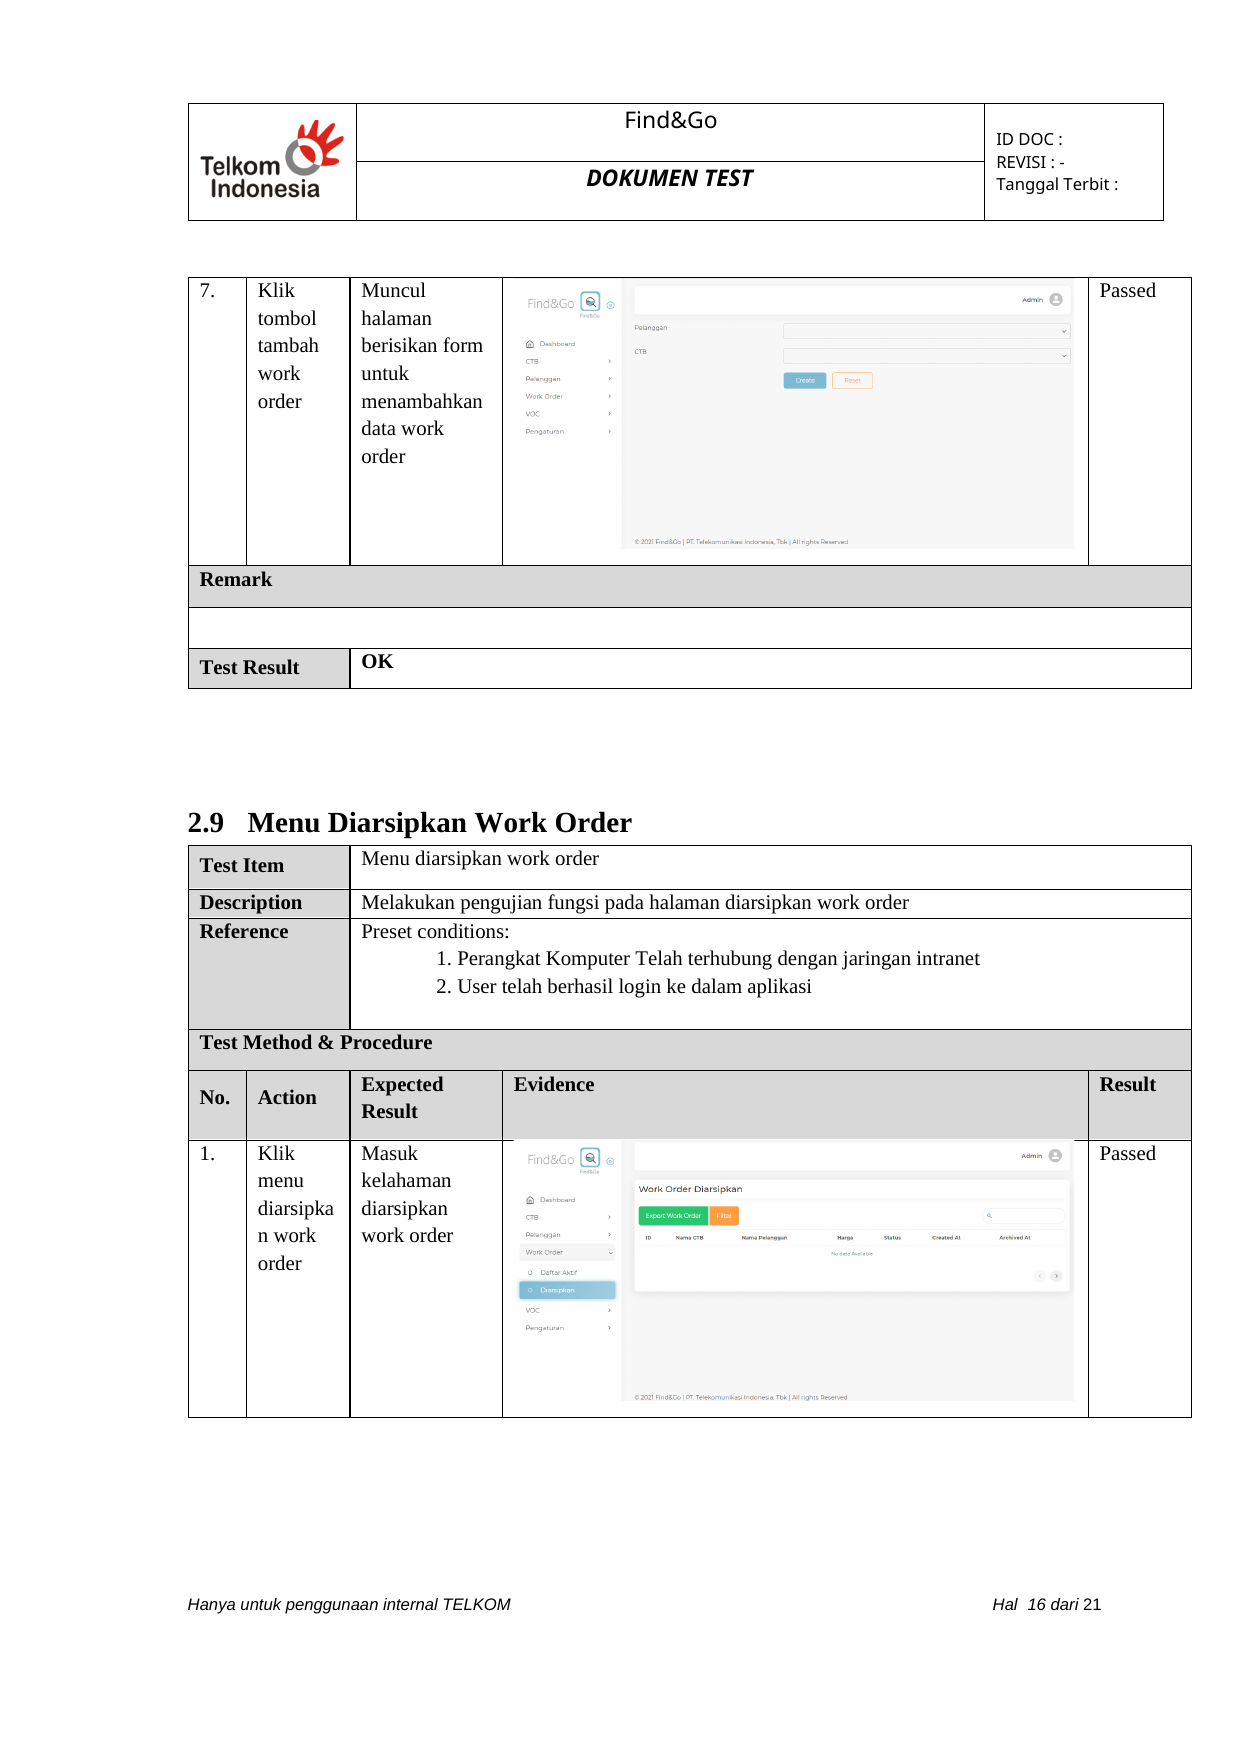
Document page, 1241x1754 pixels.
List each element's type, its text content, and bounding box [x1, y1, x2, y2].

table_cell [503, 278, 1088, 565]
table_cell Description [189, 890, 349, 917]
subtitle Menu Diarsipkan Work Order [187, 805, 1104, 838]
table_cell Passed [1089, 1141, 1191, 1417]
table_cell Test Result [189, 649, 349, 688]
table_cell Muncul halaman berisikan form untuk menambahkan data work order [351, 278, 502, 565]
table_cell Melakukan pengujian fungsi pada halaman diarsipkan work order [351, 890, 1191, 917]
table_cell [189, 608, 1191, 648]
table_cell OK [351, 649, 1191, 688]
picture [513, 1140, 1075, 1401]
picture [199, 120, 344, 204]
table_cell Reference [189, 919, 349, 1029]
table_cell Remark [189, 566, 1191, 607]
table_cell 7. [189, 278, 246, 565]
table_cell Passed [1089, 278, 1191, 565]
table_header Menu diarsipkan work order [351, 846, 1191, 888]
table_cell Klik menu diarsipkan work order [247, 1141, 349, 1417]
table_cell Test Method & Procedure [189, 1030, 1191, 1070]
table_cell [503, 1141, 1088, 1417]
table_header Test Item [189, 846, 349, 888]
table_cell Result [1089, 1071, 1191, 1139]
table_cell Expected Result [351, 1071, 502, 1139]
table_cell No. [189, 1071, 246, 1139]
table_cell Klik tombol tambah work order [247, 278, 349, 565]
picture [513, 278, 1075, 549]
table_cell Masuk kelahaman diarsipkan work order [351, 1141, 502, 1417]
table_cell Evidence [503, 1071, 1088, 1139]
table_cell 1. [189, 1141, 246, 1417]
table_cell Action [247, 1071, 349, 1139]
table_cell Preset conditions: 1. Perangkat Komputer Telah terhubung dengan jaringan intranet 2. User telah berhasil login ke dalam aplikasi [351, 919, 1191, 1029]
